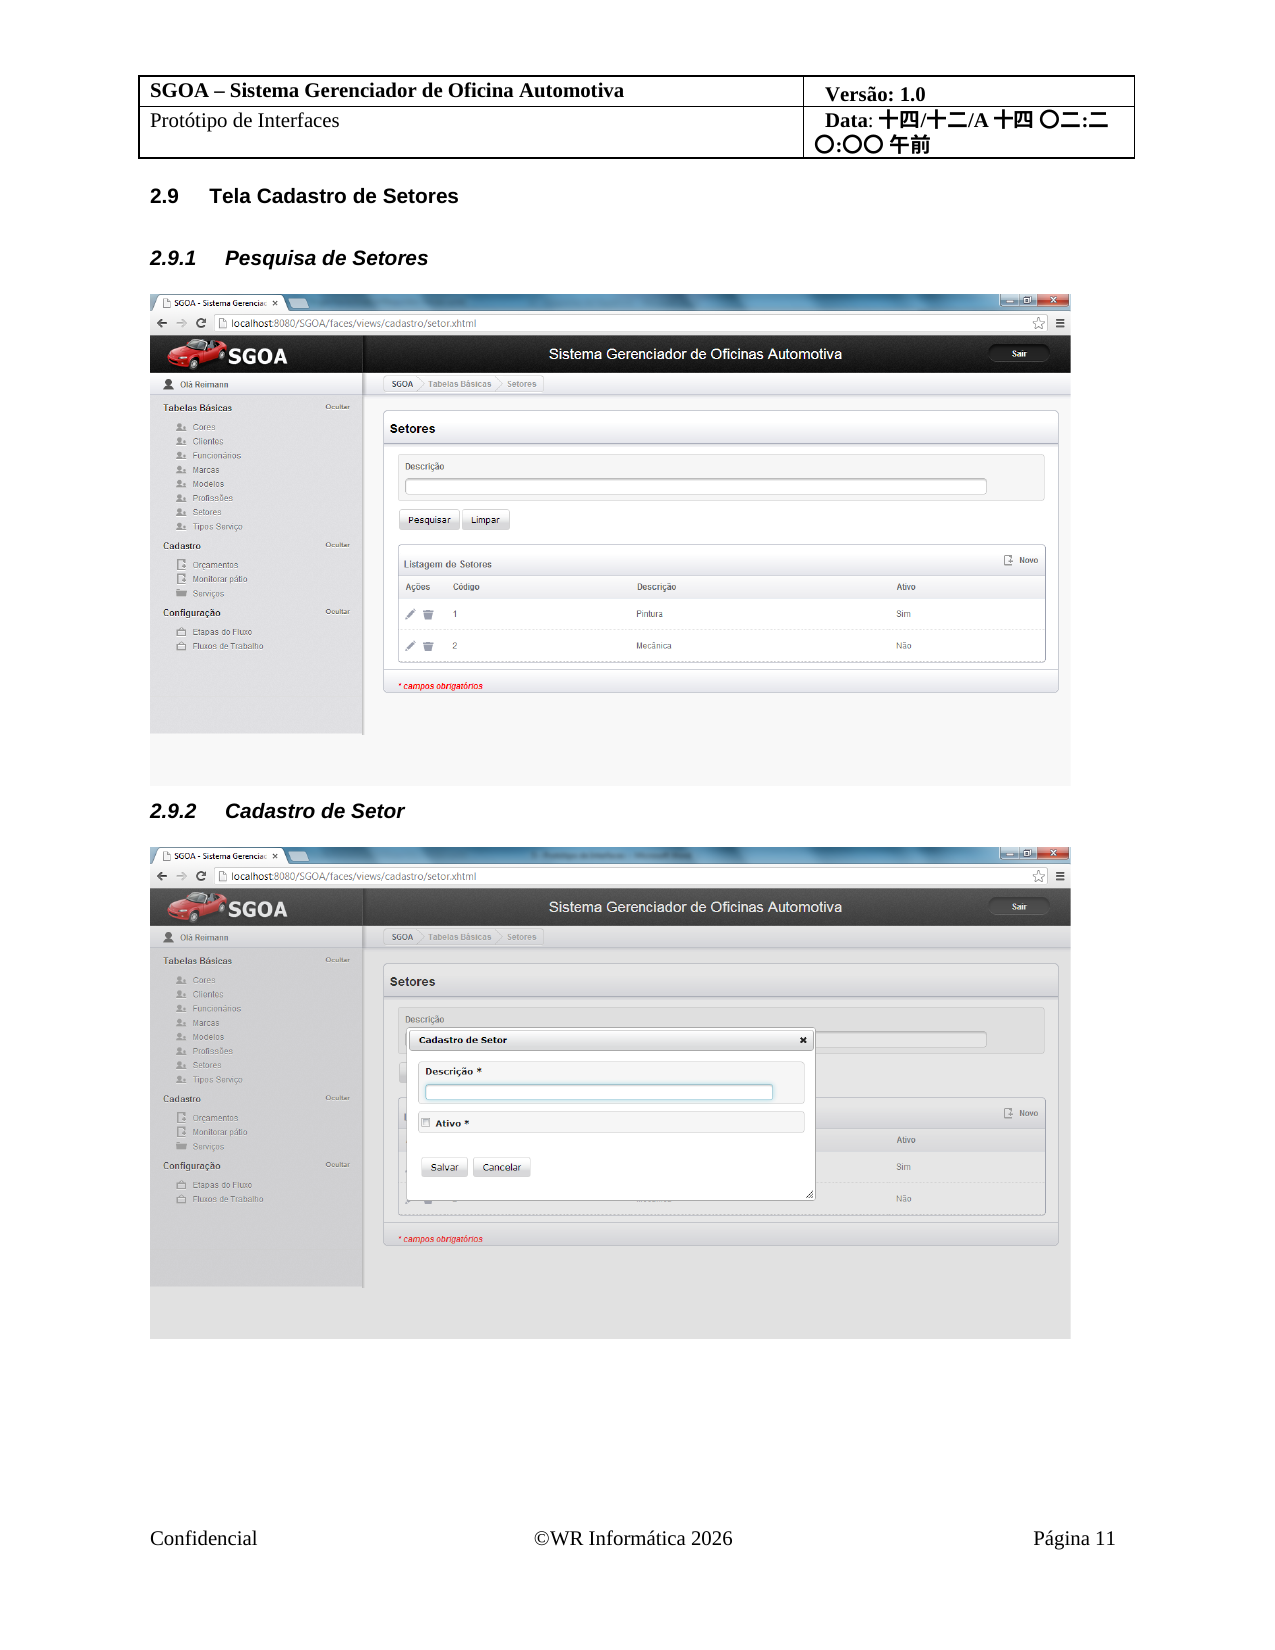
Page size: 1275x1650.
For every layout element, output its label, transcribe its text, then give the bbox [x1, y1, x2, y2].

subtitle Pesquisa de Setores [150, 245, 1125, 270]
subtitle Tela Cadastro de Setores [150, 184, 1125, 208]
subtitle Cadastro de Setor [150, 798, 1125, 823]
picture [150, 847, 1071, 1339]
picture [150, 294, 1071, 786]
